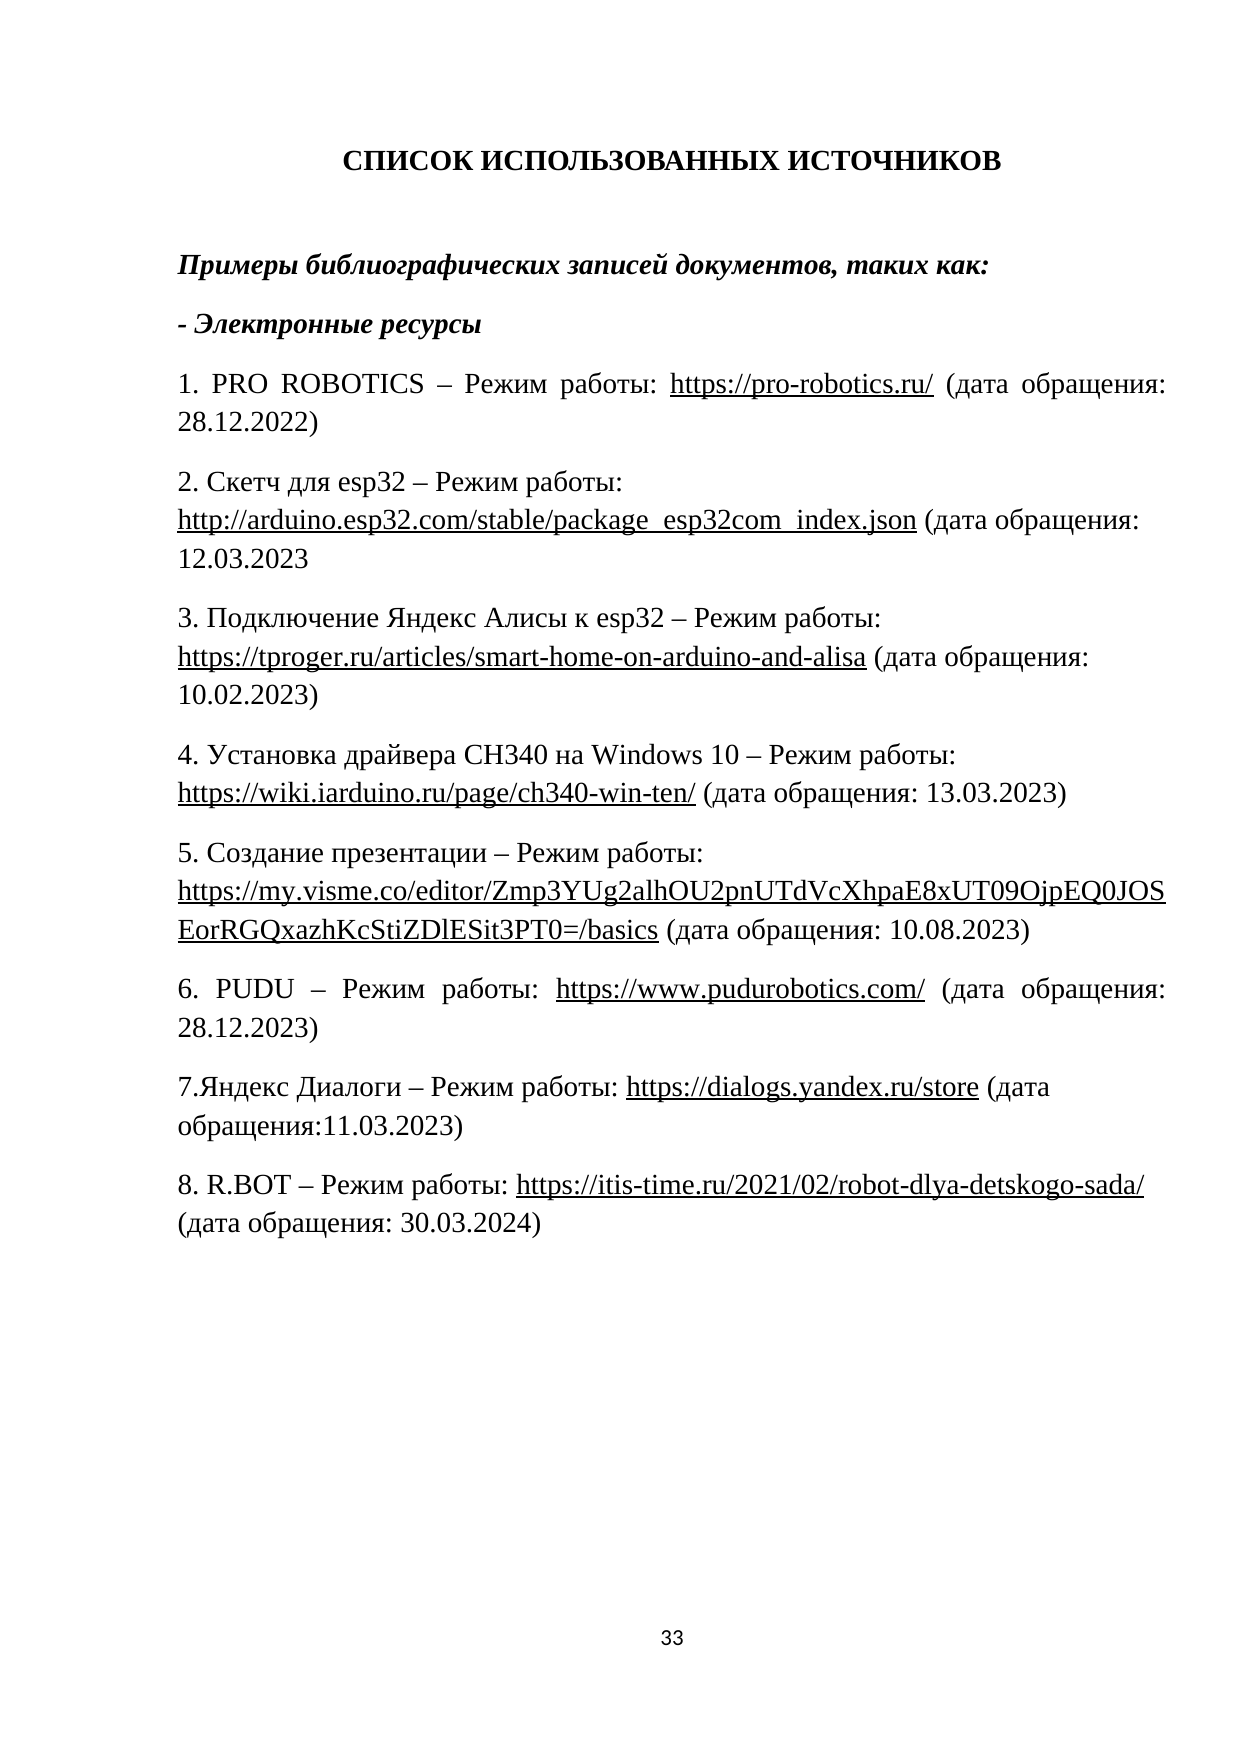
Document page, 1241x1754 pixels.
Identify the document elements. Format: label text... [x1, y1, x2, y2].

text 2. Скетч для esp32 – Режим работы: http://arduino.esp32.com/stable/package_esp32com_index.json (дата обращения: 12.03.2023 [177, 464, 1166, 574]
text 5. Создание презентации – Режим работы: https://my.visme.co/editor/Zmp3YUg2alhOU2pnUTdVcXhpaE8xUT09OjpEQ0JOSEorRGQxazhKcStiZDlESit3PT0=/basics (дата обращения: 10.08.2023) [177, 835, 1166, 902]
text - Электронные ресурсы [177, 307, 1166, 340]
text 3. Подключение Яндекс Алисы к esp32 – Режим работы: https://tproger.ru/articles/smart-home-on-arduino-and-alisa (дата обращения: 10.02.2023) [177, 600, 1166, 711]
text 6. PUDU – Режим работы: https://www.pudurobotics.com/ (дата обращения: 28.12.2023) [177, 971, 1166, 1043]
text 8. R.BOT – Режим работы: https://itis-time.ru/2021/02/robot-dlya-detskogo-sada/ (дата обращения: 30.03.2024) [177, 1167, 1166, 1239]
text 7.Яндекс Диалоги – Режим работы: https://dialogs.yandex.ru/store (дата обращения:11.03.2023) [177, 1069, 1166, 1141]
text Примеры библиографических записей документов, таких как: [177, 247, 1166, 281]
text 4. Установка драйвера CH340 на Windows 10 – Режим работы: https://wiki.iarduino.ru/page/ch340-win-ten/ (дата обращения: 13.03.2023) [177, 737, 1166, 809]
subtitle СПИСОК ИСПОЛЬЗОВАННЫХ ИСТОЧНИКОВ [177, 143, 1166, 177]
text 1. PRO ROBOTICS – Режим работы: https://pro-robotics.ru/ (дата обращения: 28.12.2022) [177, 366, 1166, 438]
text 5. Создание презентации – Режим работы: https://my.visme.co/editor/Zmp3YUg2alhOU2pnUTdVcXhpaE8xUT09OjpEQ0JOSEorRGQxazhKcStiZDlESit3PT0=/basics (дата обращения: 10.08.2023) [177, 903, 1166, 945]
